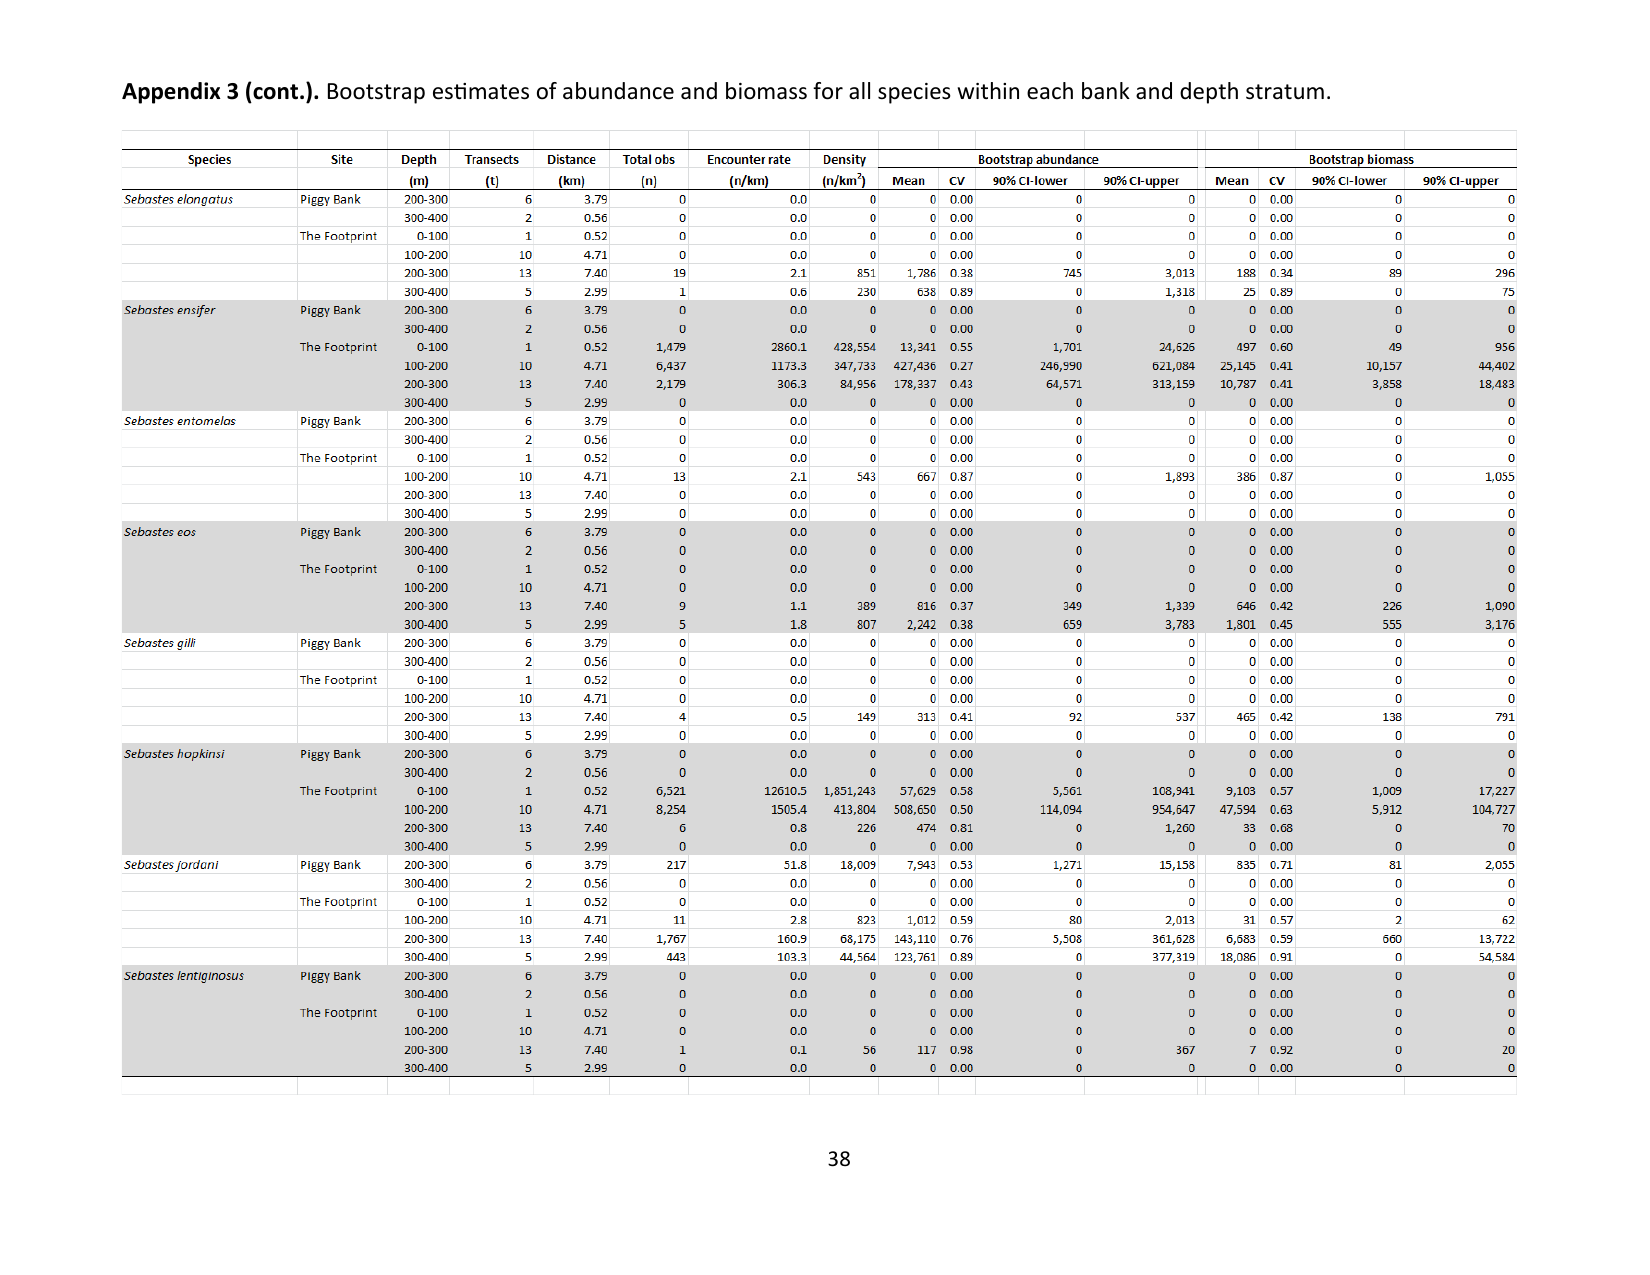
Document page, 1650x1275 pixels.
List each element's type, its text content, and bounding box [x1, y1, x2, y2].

picture [121, 130, 1517, 1095]
text Appendix 3 (cont.). Bootstrap estimates of abundance and biomass for all species within each bank and depth stratum. [122, 75, 1556, 106]
